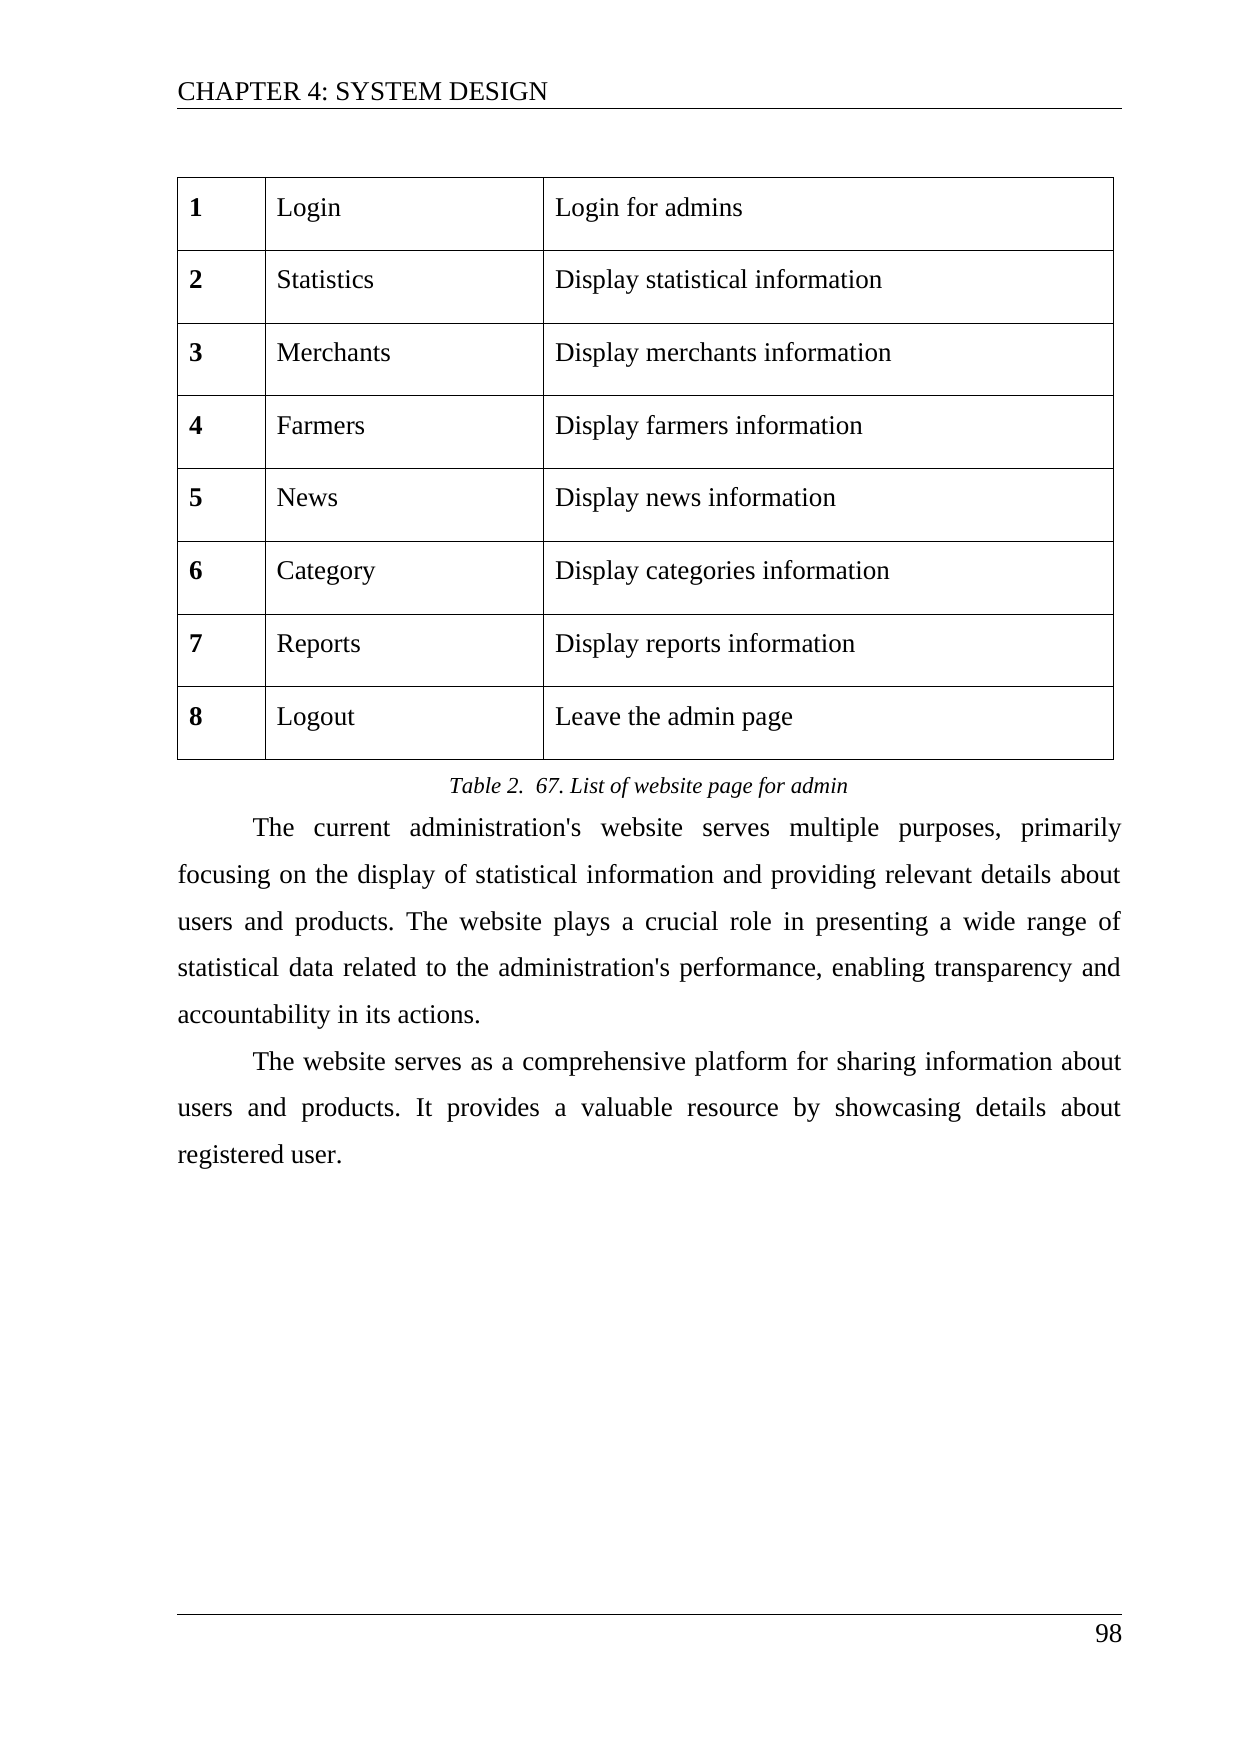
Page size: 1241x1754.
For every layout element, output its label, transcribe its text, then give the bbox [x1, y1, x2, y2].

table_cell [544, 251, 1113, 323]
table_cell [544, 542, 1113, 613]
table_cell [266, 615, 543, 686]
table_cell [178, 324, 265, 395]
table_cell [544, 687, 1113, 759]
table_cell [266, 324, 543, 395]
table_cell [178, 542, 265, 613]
text The current administration's website serves multiple purposes, primarily focusing on the display of statistical information and providing relevant details about users and products. The website plays a crucial role in presenting a wide range of statistical data related to the administration's performance, enabling transparency and accountability in its actions. [177, 811, 1122, 1029]
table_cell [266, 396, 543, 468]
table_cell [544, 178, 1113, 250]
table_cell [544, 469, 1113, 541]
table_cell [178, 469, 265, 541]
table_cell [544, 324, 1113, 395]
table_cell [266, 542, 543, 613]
text Table 2. 67. List of website page for admin [177, 772, 1122, 799]
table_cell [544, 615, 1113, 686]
text The website serves as a comprehensive platform for sharing information about users and products. It provides a valuable resource by showcasing details about registered user. [177, 1044, 1122, 1169]
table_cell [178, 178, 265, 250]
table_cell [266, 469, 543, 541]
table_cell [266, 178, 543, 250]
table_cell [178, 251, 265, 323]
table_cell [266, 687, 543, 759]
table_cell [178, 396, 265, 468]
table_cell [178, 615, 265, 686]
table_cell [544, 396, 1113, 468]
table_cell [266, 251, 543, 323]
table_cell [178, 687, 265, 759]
